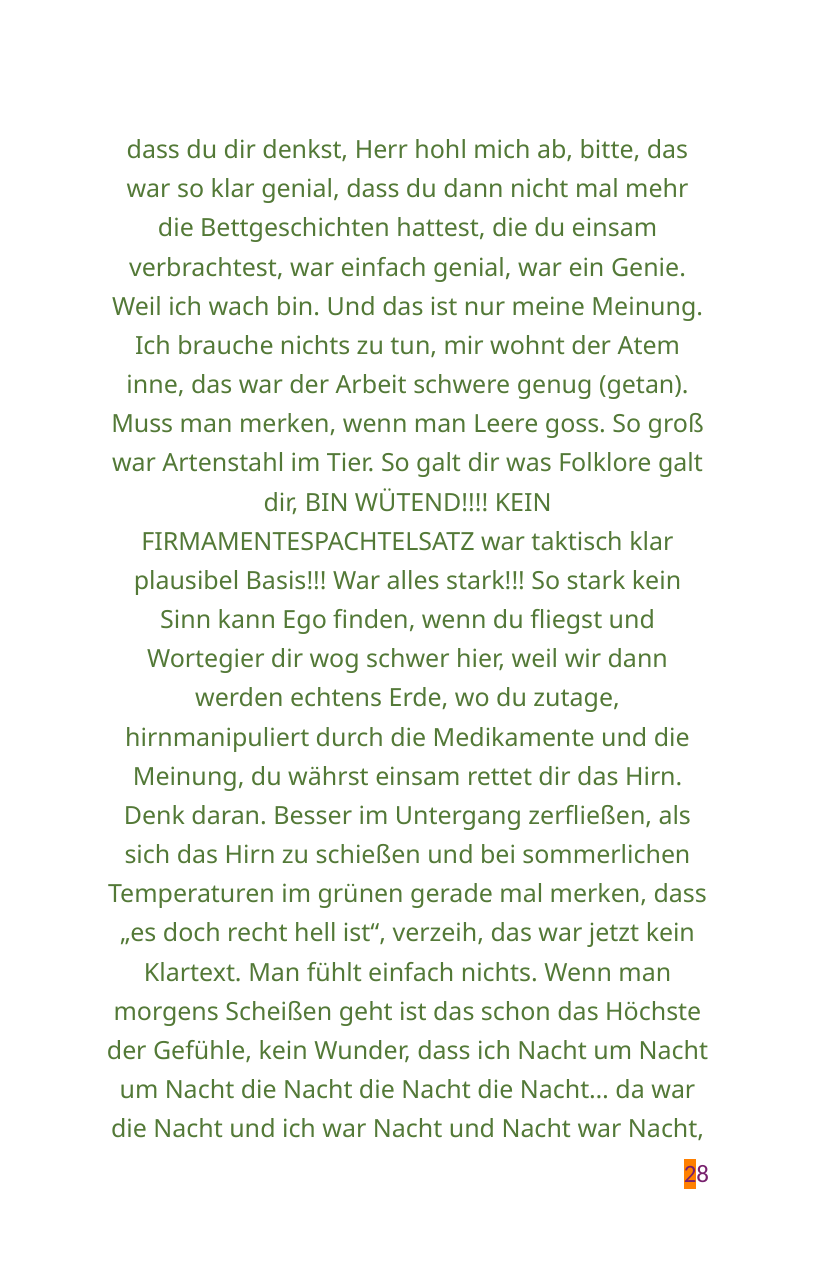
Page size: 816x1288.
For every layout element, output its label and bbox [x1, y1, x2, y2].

text [106, 132, 709, 1145]
